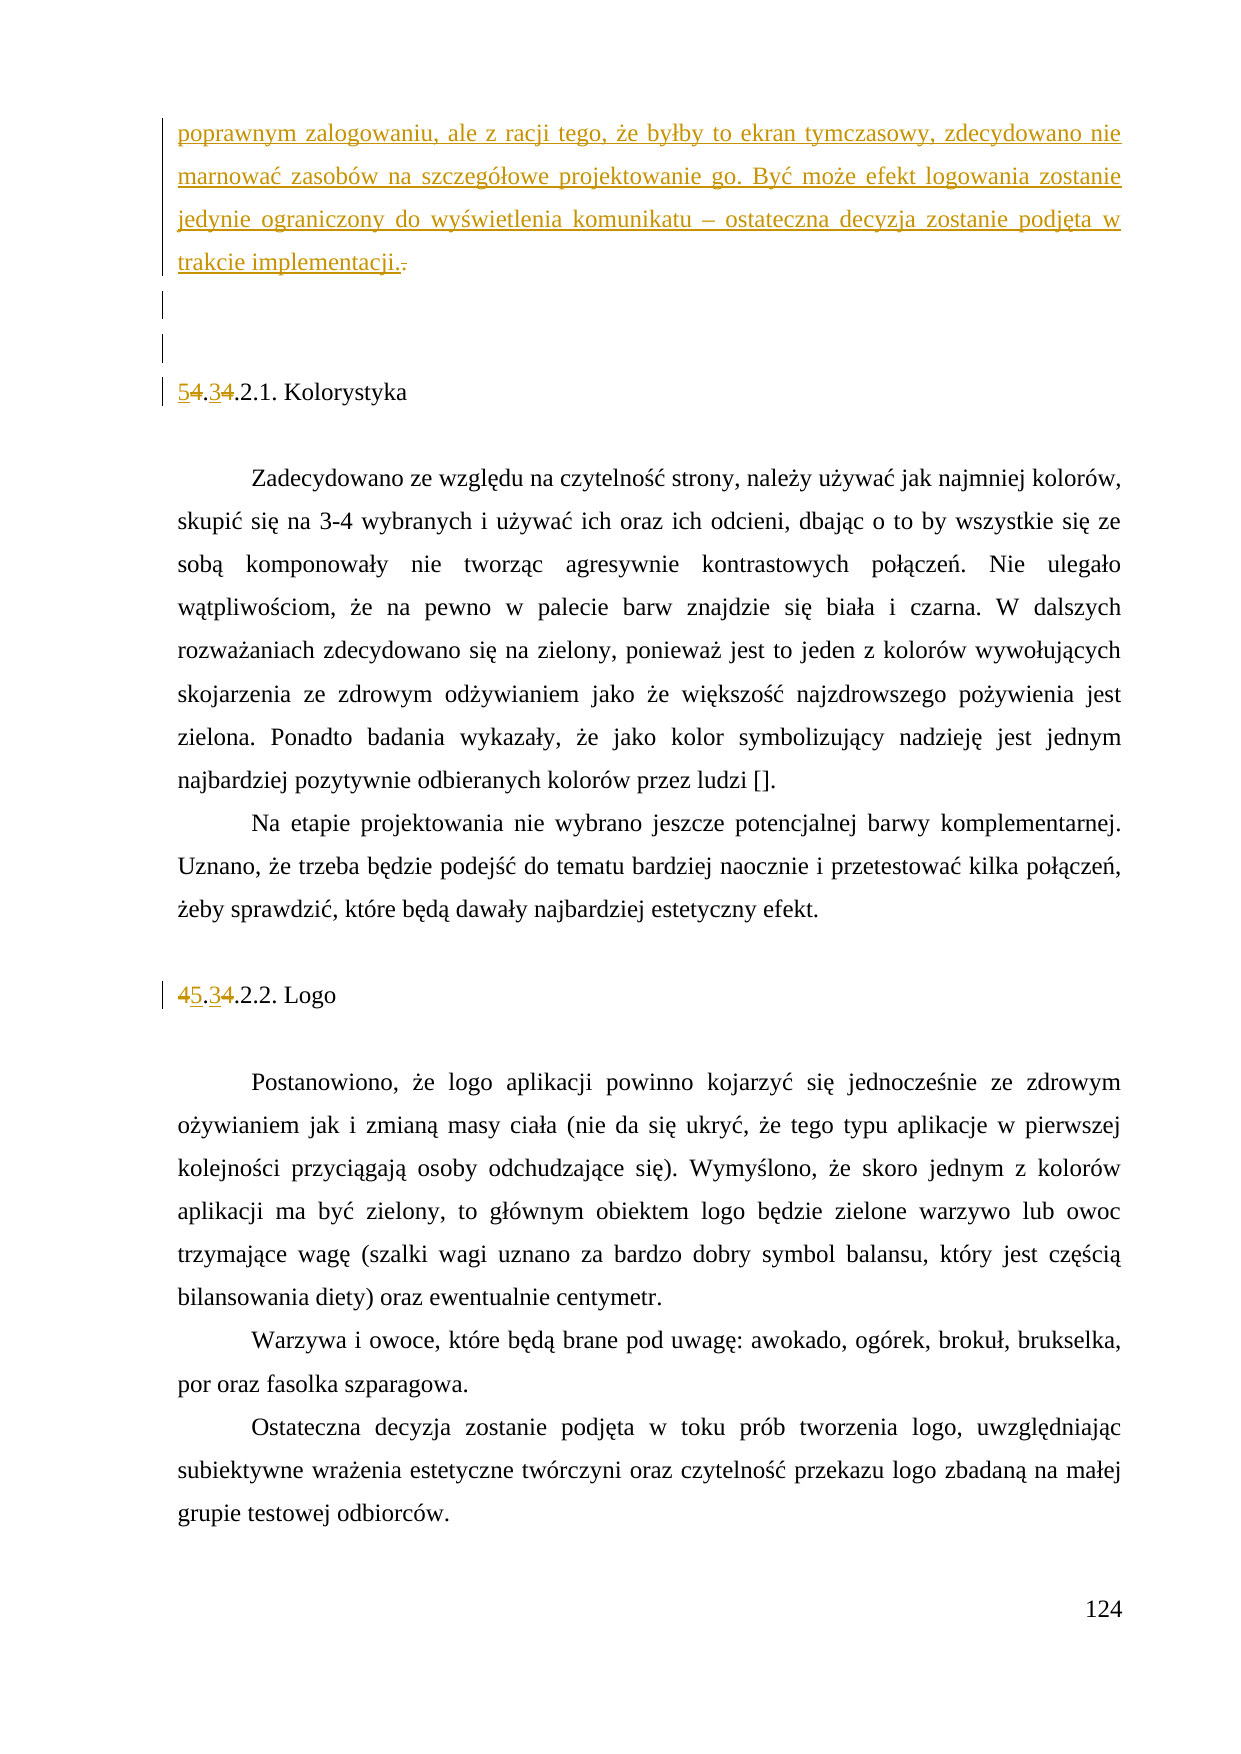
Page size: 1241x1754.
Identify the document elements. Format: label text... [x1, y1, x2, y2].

subtitle ..2.2. Logo [177, 981, 1122, 1009]
text Ostateczna decyzja zostanie podjęta w toku prób tworzenia logo, uwzględniając subiektywne wrażenia estetyczne twórczyni oraz czytelność przekazu logo zbadaną na małej grupie testowej odbiorców. [177, 1412, 1122, 1527]
text ..2.1. Kolorystyka [177, 377, 1122, 406]
text Warzywa i owoce, które będą brane pod uwagę: awokado, ogórek, brokuł, brukselka, por oraz fasolka szparagowa. [177, 1326, 1122, 1397]
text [177, 144, 1122, 186]
text W pierwszej iteracji zostaną zbudowane solidne podwaliny graficzne pod prace w pozostałych iteracjach [177, 187, 1122, 276]
text Zadecydowano ze względu na czytelność strony, należy używać jak najmniej kolorów, skupić się na 3-4 wybranych i używać ich oraz ich odcieni, dbając o to by wszystkie się ze sobą komponowały nie tworząc agresywnie kontrastowych połączeń. Nie ulegało wątpliwościom, że na pewno w palecie barw znajdzie się biała i czarna. W dalszych rozważaniach zdecydowano się na zielony, ponieważ jest to jeden z kolorów wywołujących skojarzenia ze zdrowym odżywianiem jako że większość najzdrowszego pożywienia jest zielona. Ponadto badania wykazały, że jako kolor symbolizujący nadzieję jest jednym najbardziej pozytywnie odbieranych kolorów przez ludzi []. [177, 463, 1122, 794]
text Postanowiono, że logo aplikacji powinno kojarzyć się jednocześnie ze zdrowym ożywianiem jak i zmianą masy ciała (nie da się ukryć, że tego typu aplikacje w pierwszej kolejności przyciągają osoby odchudzające się). Wymyślono, że skoro jednym z kolorów aplikacji ma być zielony, to głównym obiektem logo będzie zielone warzywo lub owoc trzymające wagę (szalki wagi uznano za bardzo dobry symbol balansu, który jest częścią bilansowania diety) oraz ewentualnie centymetr. [177, 1067, 1122, 1311]
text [177, 118, 1122, 143]
text Na etapie projektowania nie wybrano jeszcze potencjalnej barwy komplementarnej. Uznano, że trzeba będzie podejść do tematu bardziej naocznie i przetestować kilka połączeń, żeby sprawdzić, które będą dawały najbardziej estetyczny efekt. [177, 808, 1122, 923]
